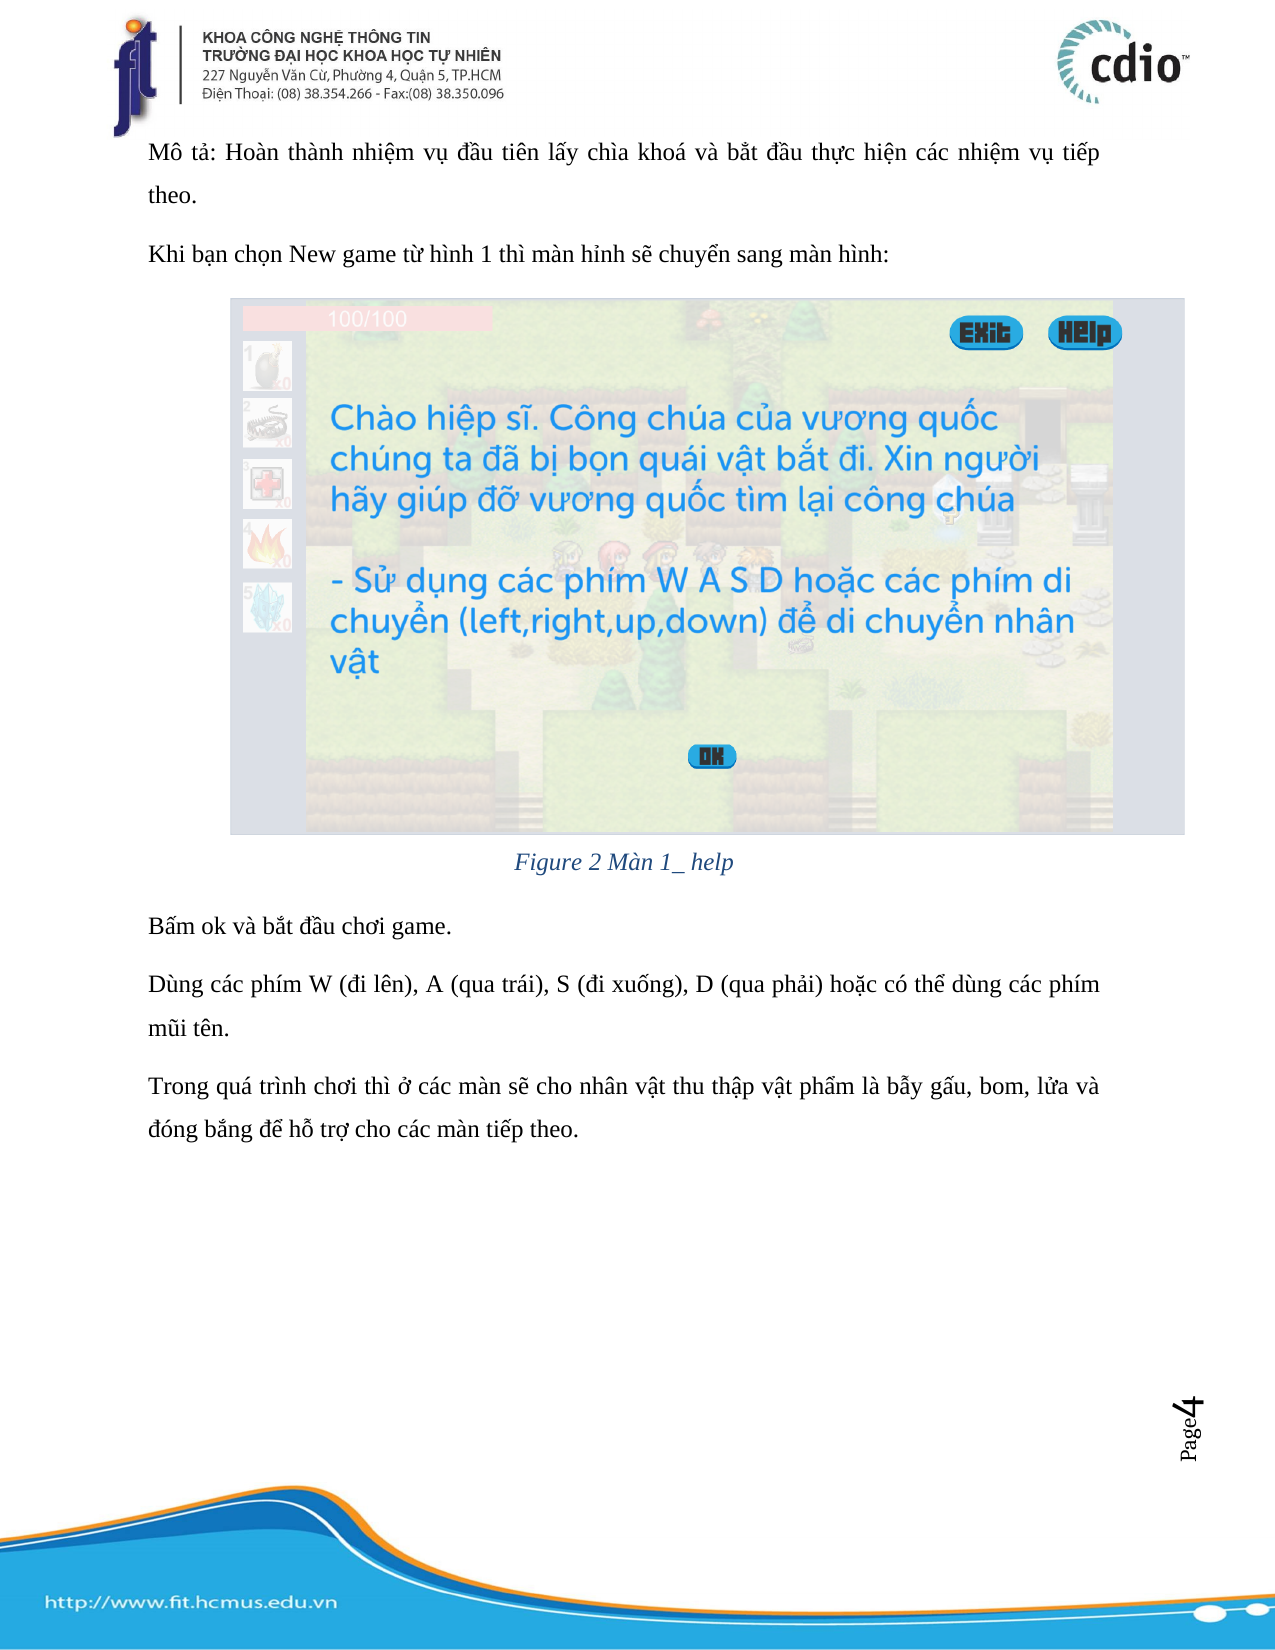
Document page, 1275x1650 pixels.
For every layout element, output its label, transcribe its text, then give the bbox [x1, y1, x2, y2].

picture [0, 1482, 1275, 1650]
text Bấm ok và bắt đầu chơi game. [148, 911, 1102, 939]
text Trong quá trình chơi thì ở các màn sẽ cho nhân vật thu thập vật phẩm là bẫy gấu, bom, lửa và đóng bắng để hỗ trợ cho các màn tiếp theo. [148, 1071, 1102, 1143]
text Khi bạn chọn New game từ hình 1 thì màn hỉnh sẽ chuyển sang màn hình: [148, 239, 1102, 268]
text Figure 2 Màn 1_ help [148, 847, 1102, 876]
text Mô tả: Hoàn thành nhiệm vụ đầu tiên lấy chìa khoá và bẳt đầu thực hiện các nhiệm vụ tiếp theo. [148, 137, 1102, 209]
picture [230, 298, 1185, 835]
picture [106, 9, 1191, 140]
text Dùng các phím W (đi lên), A (qua trái), S (đi xuống), D (qua phải) hoặc có thể dùng các phím mũi tên. [148, 969, 1102, 1041]
